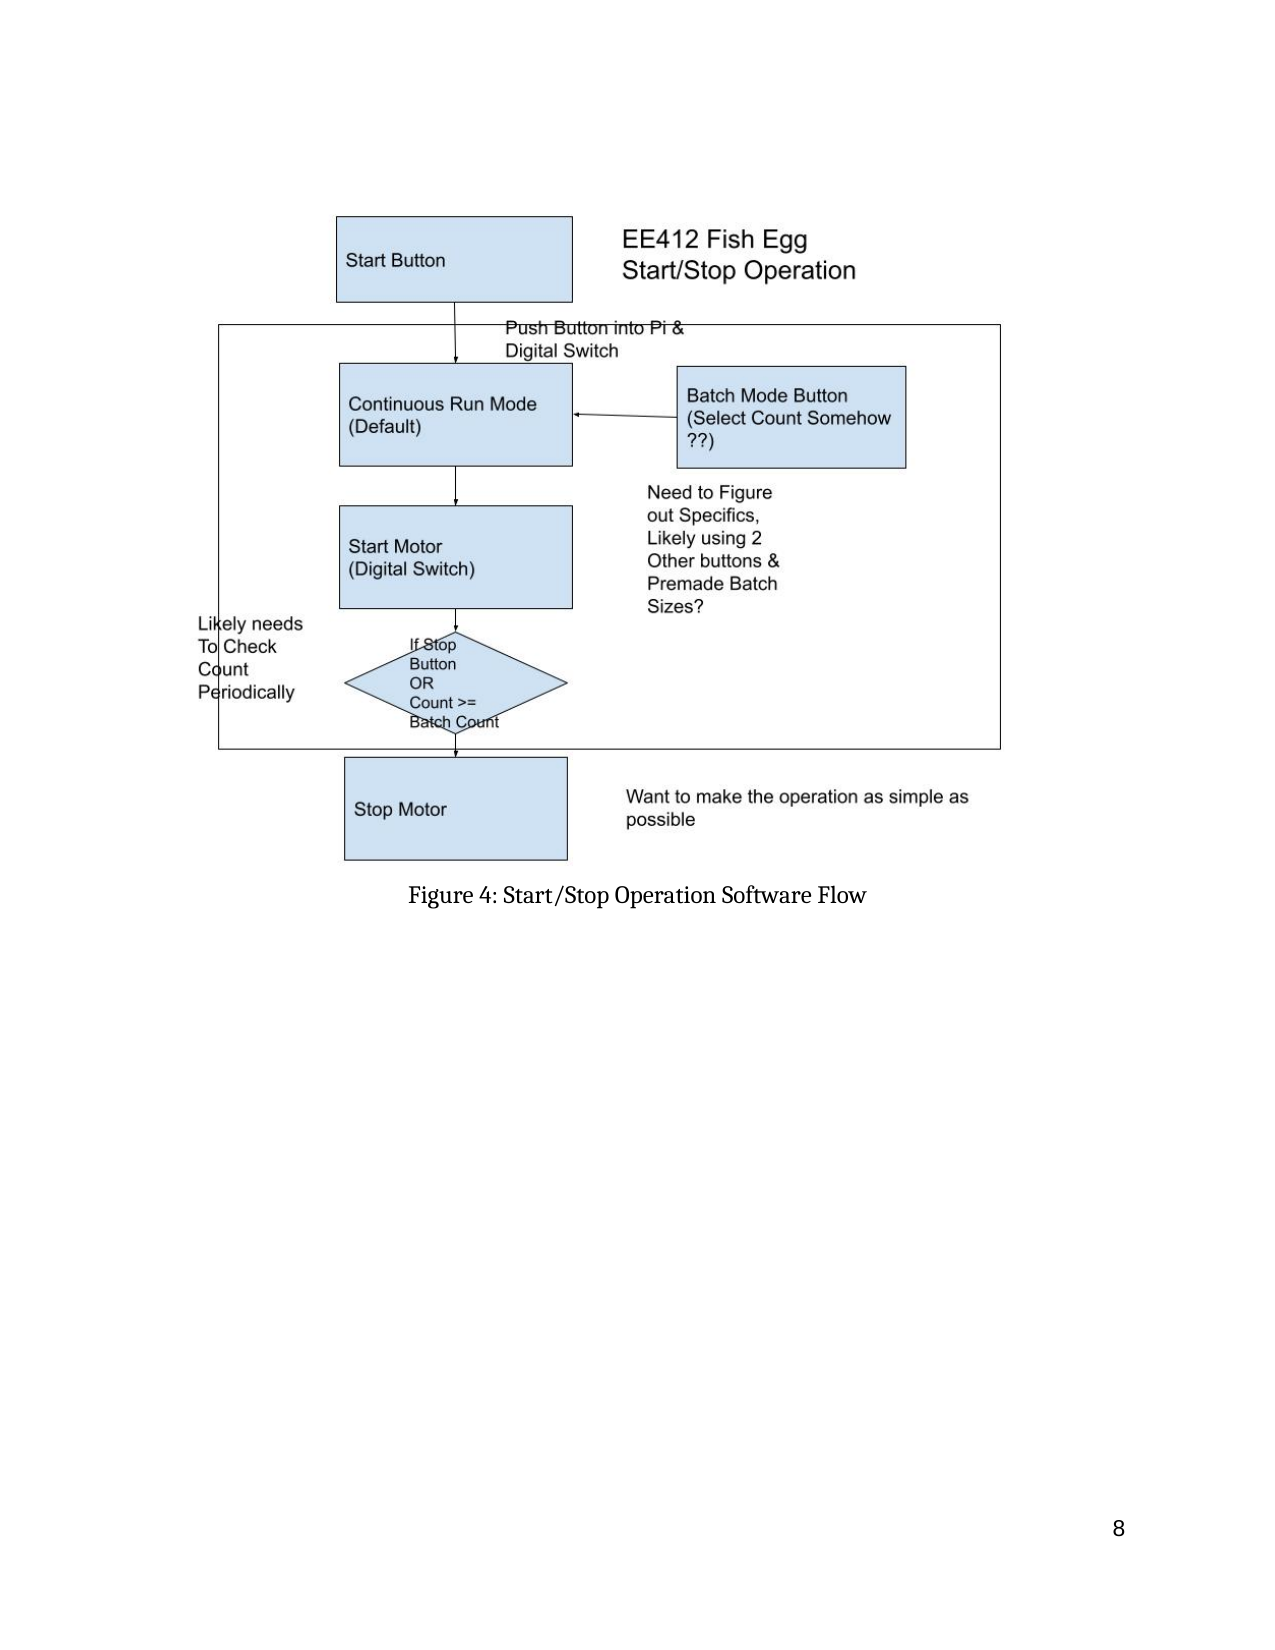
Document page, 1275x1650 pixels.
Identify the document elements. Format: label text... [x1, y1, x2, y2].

text Figure 4: Start/Stop Operation Software Flow [150, 882, 1125, 910]
picture [150, 150, 1125, 882]
